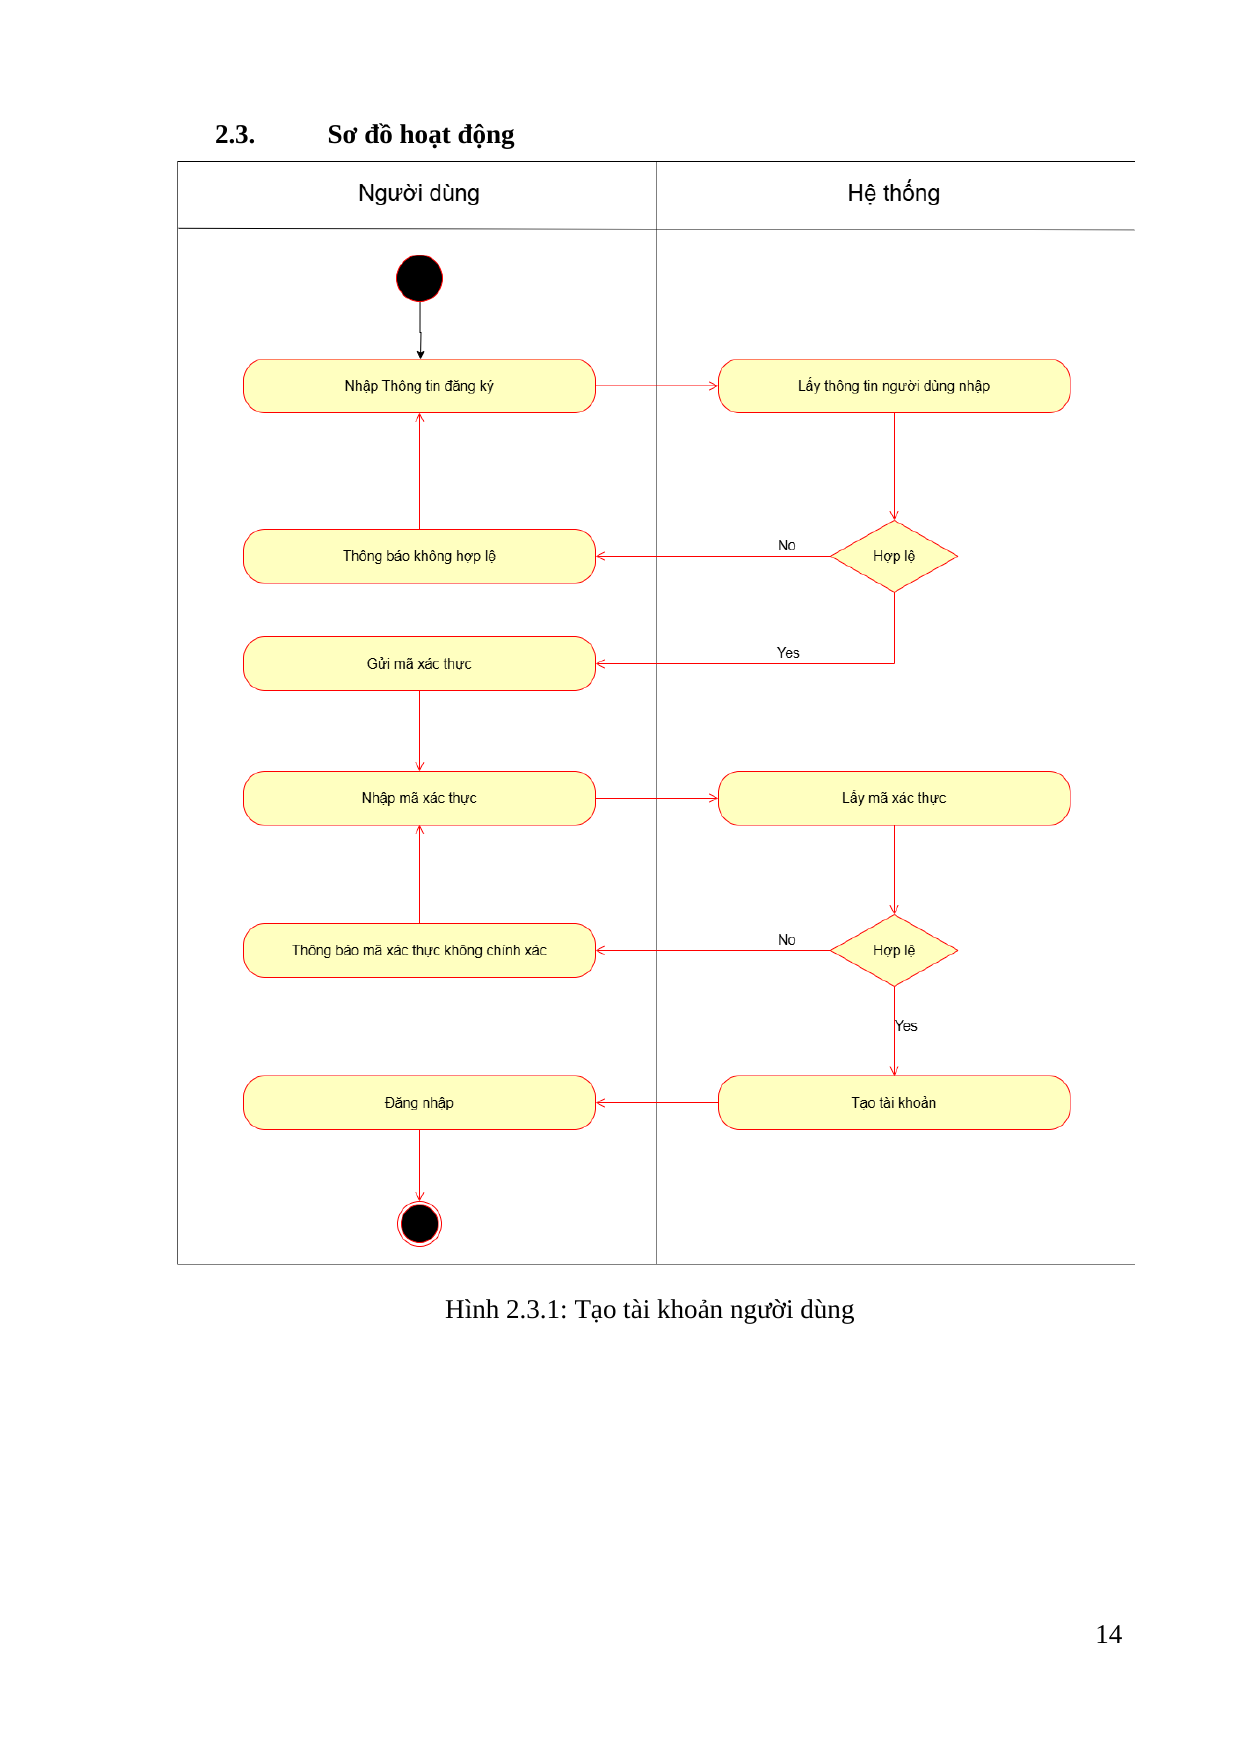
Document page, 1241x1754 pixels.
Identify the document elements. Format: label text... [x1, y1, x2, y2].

subtitle Sơ đồ hoạt động [215, 118, 1122, 149]
picture [177, 161, 1135, 1265]
text Hình 2.3.1: Tạo tài khoản người dùng [177, 1293, 1122, 1324]
